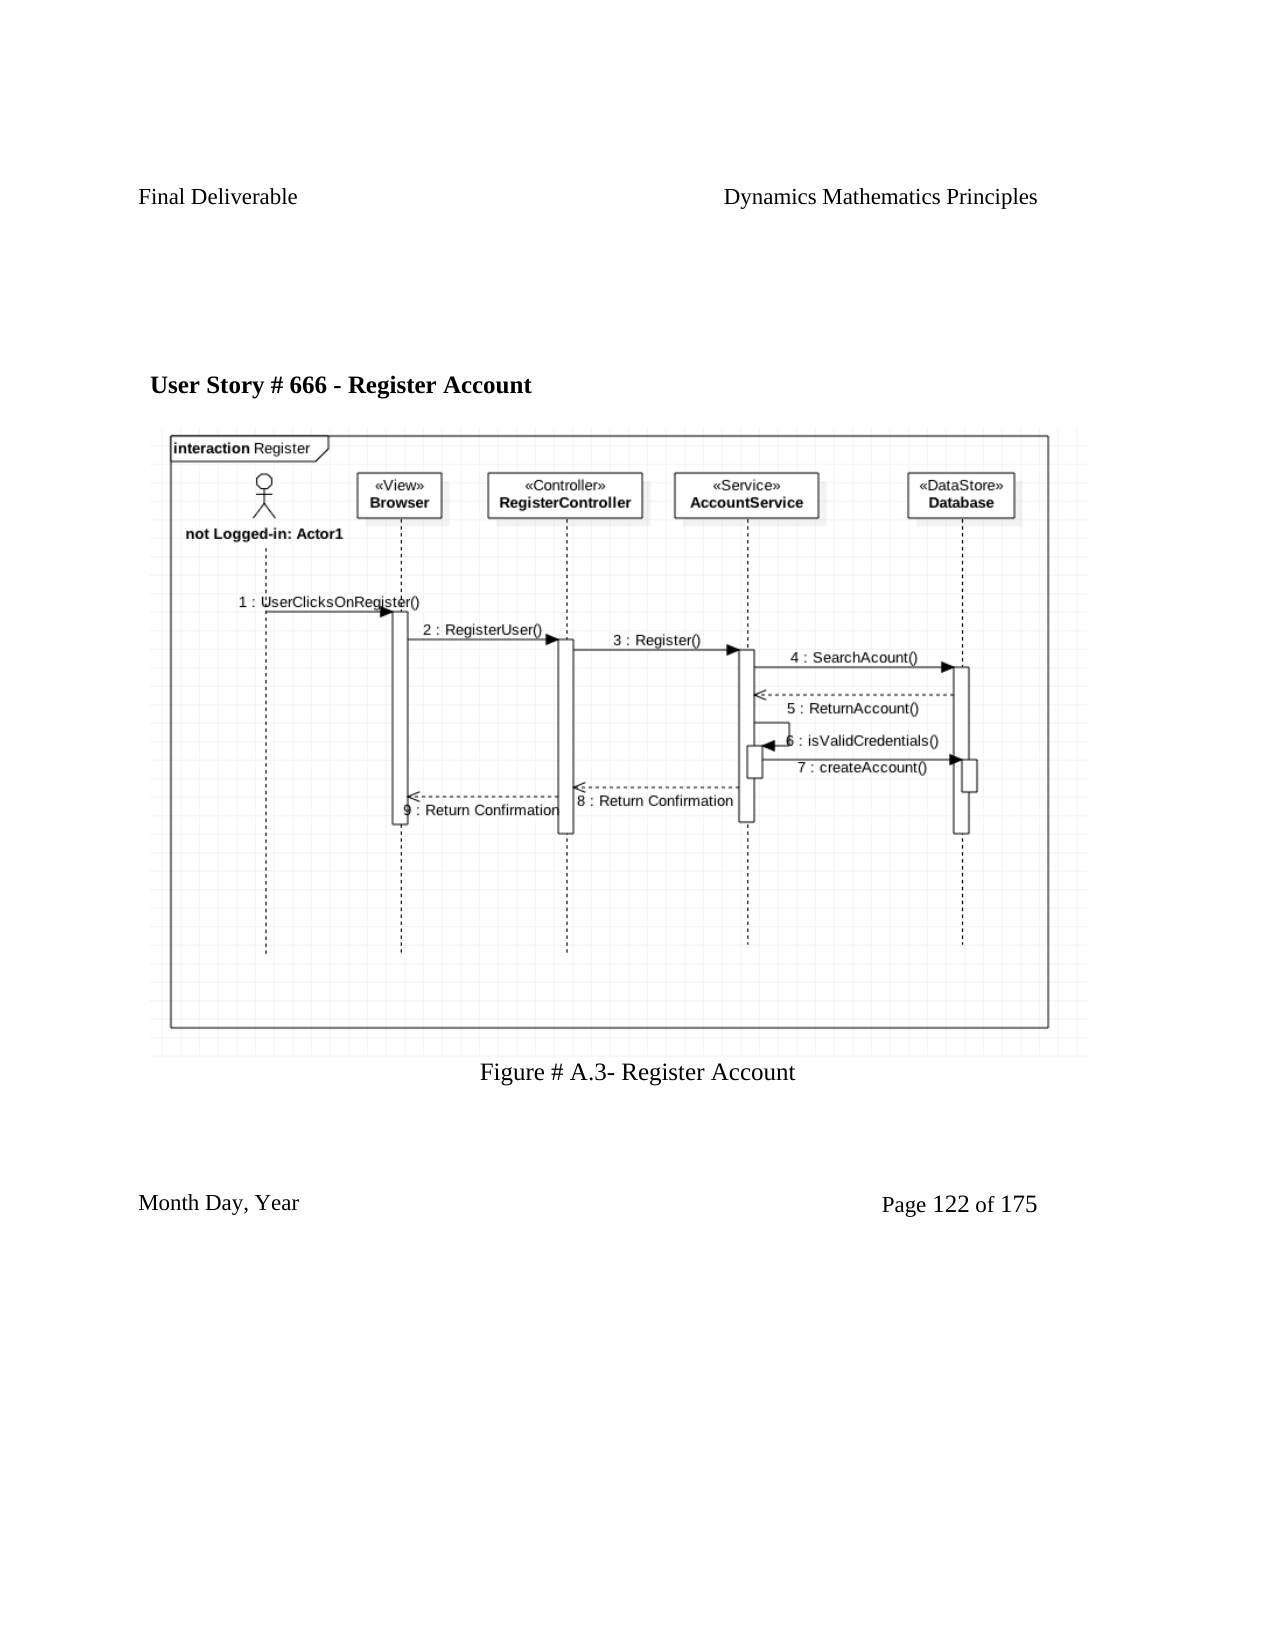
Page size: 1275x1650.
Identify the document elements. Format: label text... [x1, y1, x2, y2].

text User Story # 666 - Register Account [150, 371, 1125, 399]
text Figure # A.3- Register Account [150, 1057, 1125, 1086]
picture [150, 428, 1088, 1058]
